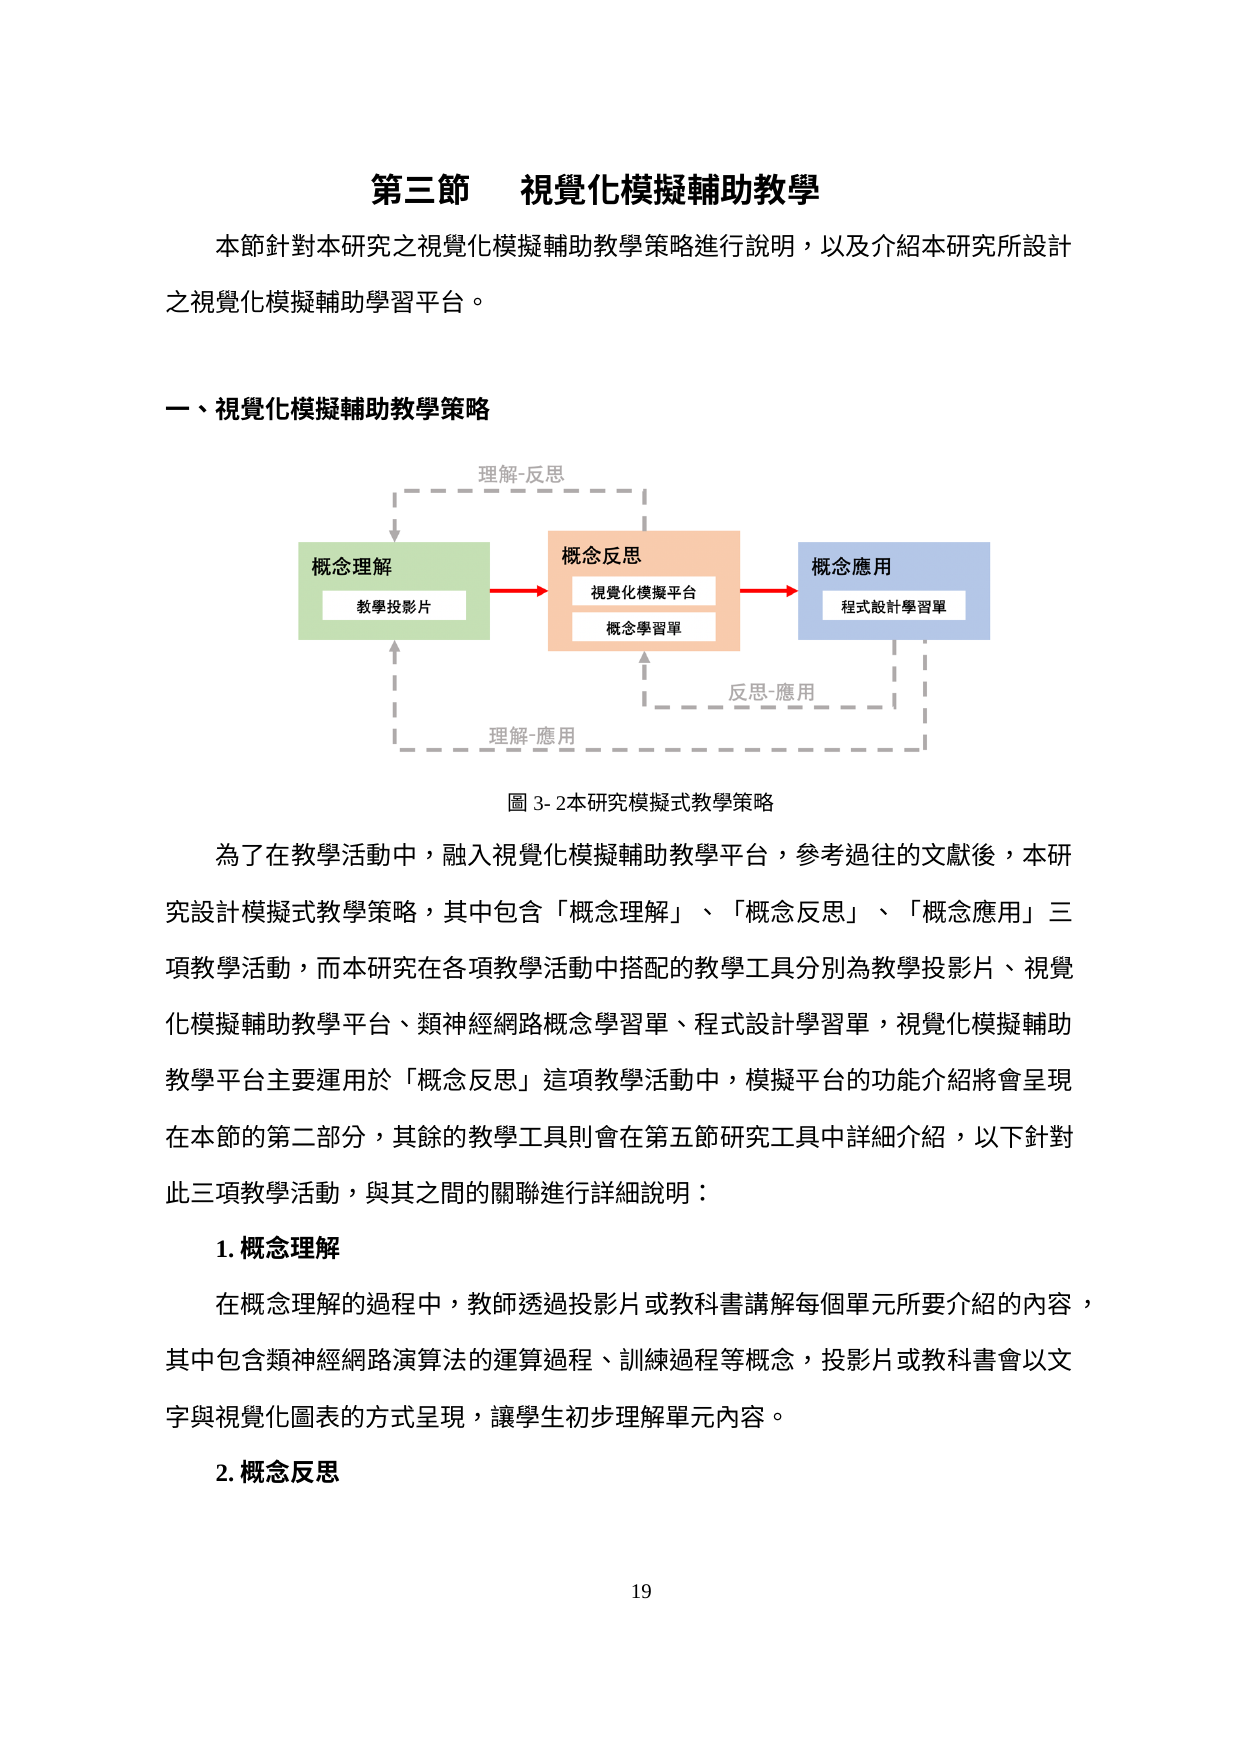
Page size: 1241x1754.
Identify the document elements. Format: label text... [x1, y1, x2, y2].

text 一、視覺化模擬輔助教學策略 [165, 389, 1075, 427]
text 2. 概念反思 [165, 1452, 1075, 1489]
text 圖 3- 2本研究模擬式教學策略 [165, 782, 1075, 820]
text 視覺化模擬輔助教學 [165, 151, 1075, 226]
text 為了在教學活動中，融入視覺化模擬輔助教學平台，參考過往的文獻後，本研究設計模擬式教學策略，其中包含「概念理解」、「概念反思」、「概念應用」三項教學活動，而本研究在各項教學活動中搭配的教學工具分別為教學投影片、視覺化模擬輔助教學平台、類神經網路概念學習單、程式設計學習單，視覺化模擬輔助教學平台主要運用於「概念反思」這項教學活動中，模擬平台的功能介紹將會呈現在本節的第二部分，其餘的教學工具則會在第五節研究工具中詳細介紹，以下針對此三項教學活動，與其之間的關聯進行詳細說明： [165, 835, 1075, 1210]
text 在概念理解的過程中，教師透過投影片或教科書講解每個單元所要介紹的內容，其中包含類神經網路演算法的運算過程、訓練過程等概念，投影片或教科書會以文字與視覺化圖表的方式呈現，讓學生初步理解單元內容。 [165, 1284, 1075, 1434]
text 1. 概念理解 [165, 1228, 1075, 1266]
picture [291, 450, 999, 778]
text 本節針對本研究之視覺化模擬輔助教學策略進行說明，以及介紹本研究所設計之視覺化模擬輔助學習平台。 [165, 226, 1075, 319]
